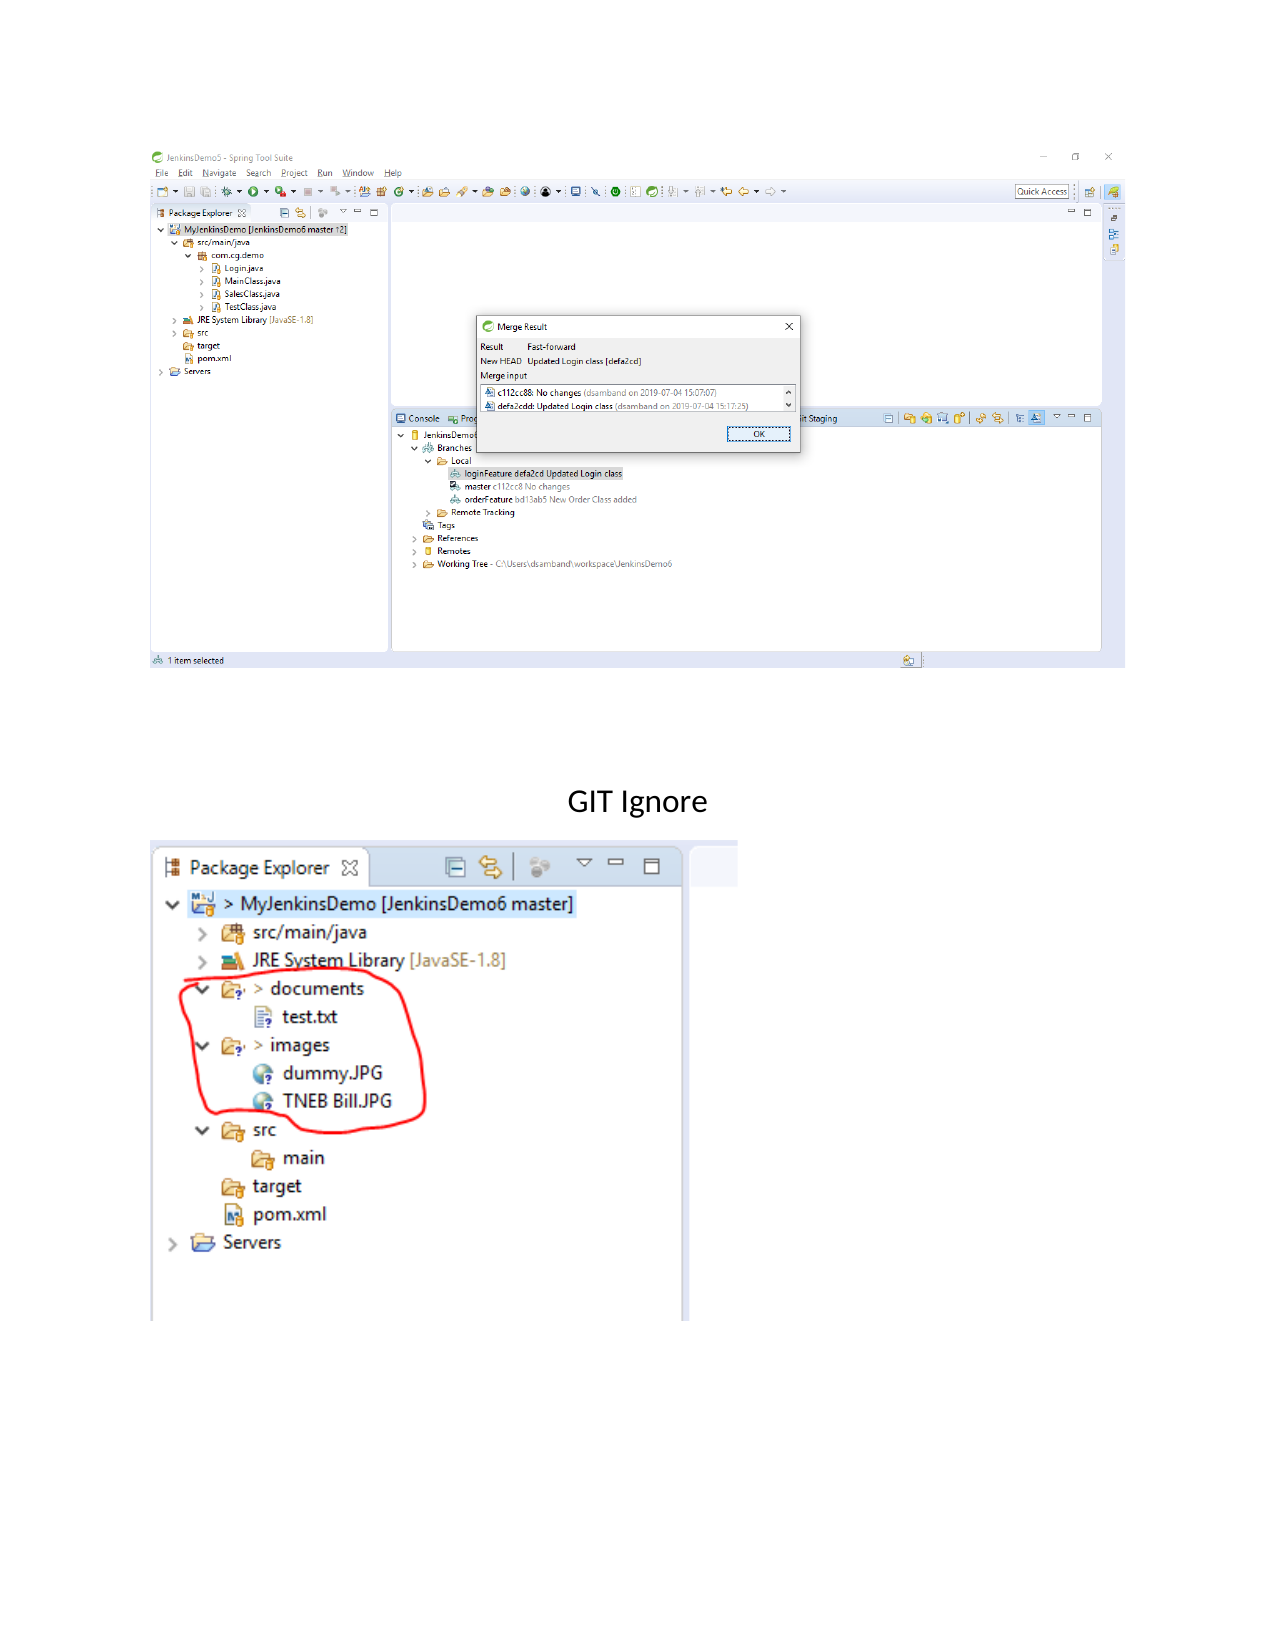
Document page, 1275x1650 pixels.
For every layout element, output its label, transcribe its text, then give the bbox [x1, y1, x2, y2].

text GIT Ignore [150, 780, 1125, 821]
picture [150, 840, 738, 1321]
picture [150, 150, 1125, 668]
